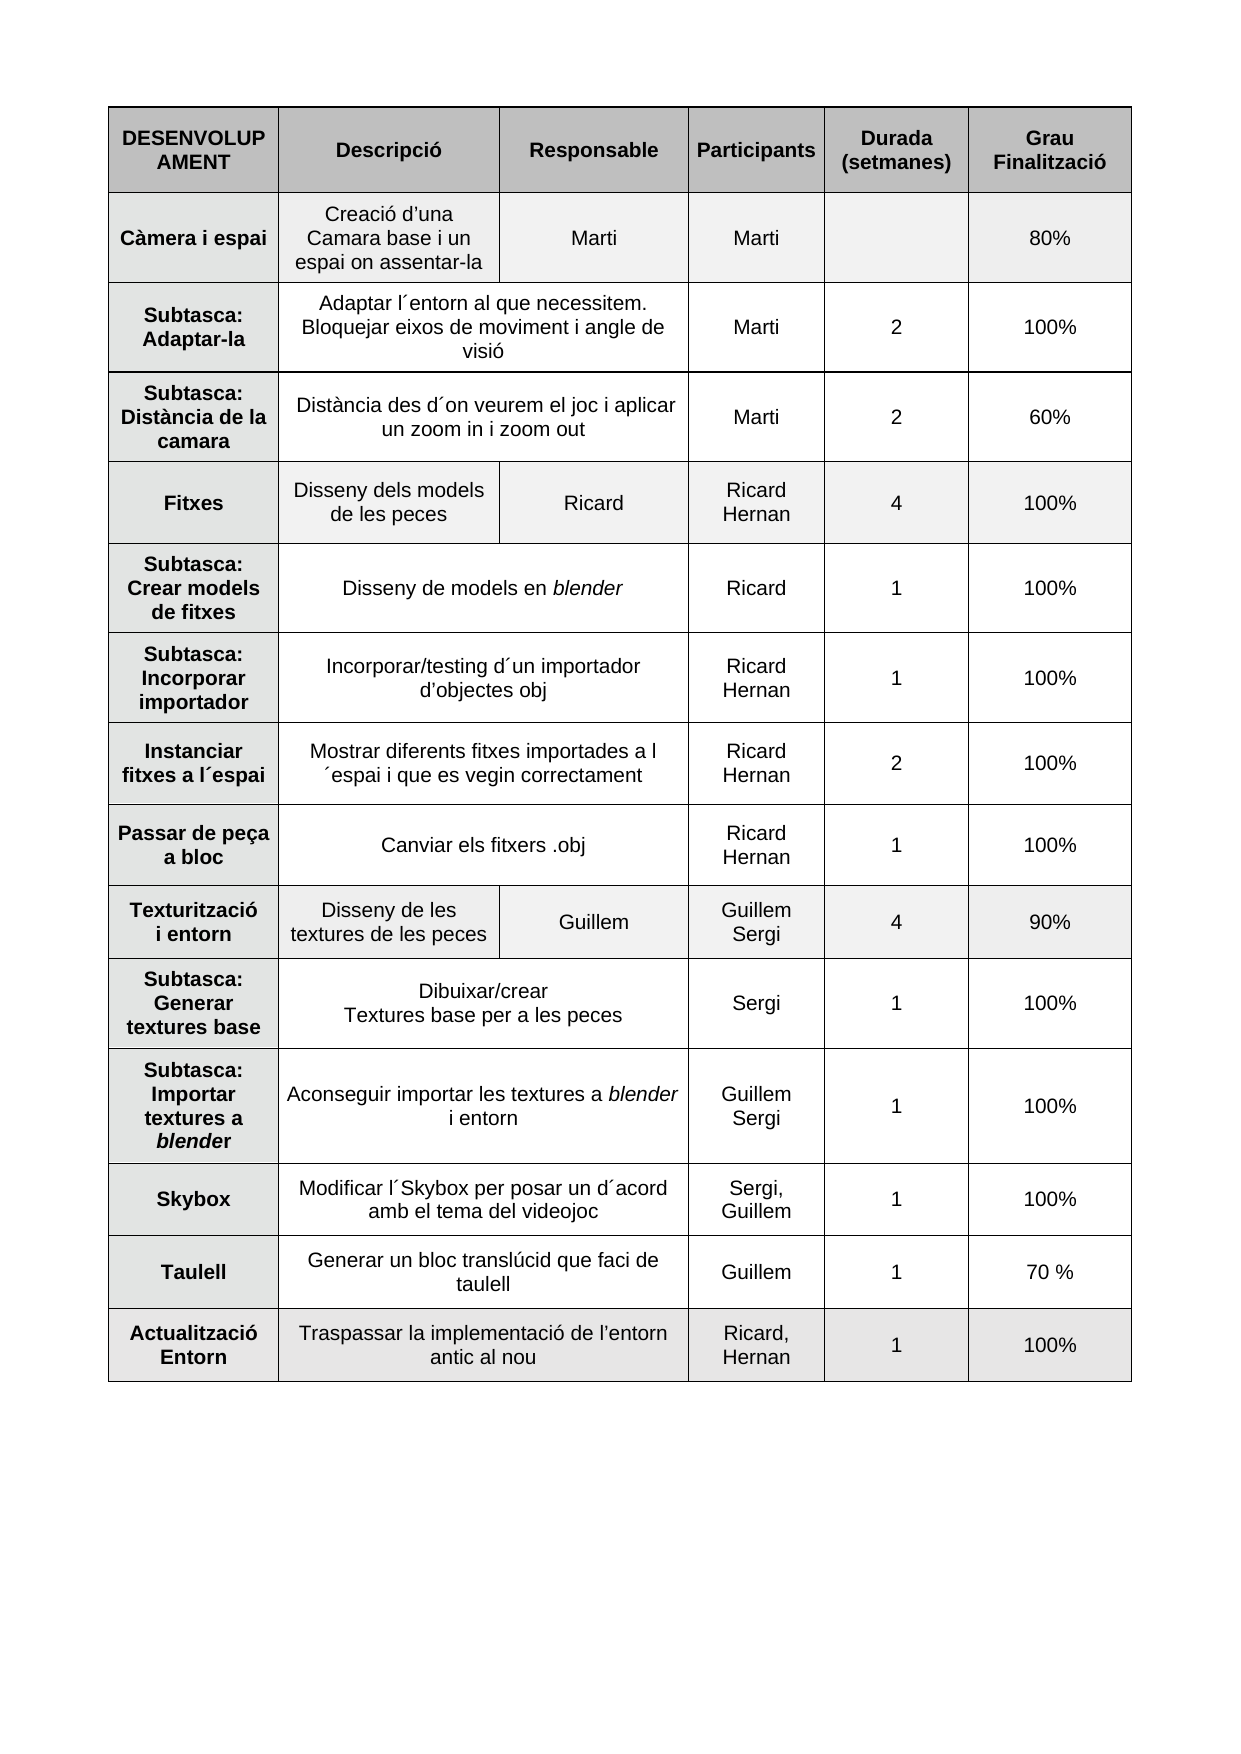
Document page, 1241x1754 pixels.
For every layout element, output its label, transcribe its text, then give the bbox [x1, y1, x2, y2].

table_cell Mostrar diferents fitxes importades a l´espai i que es vegin correctament [279, 723, 688, 803]
table_cell 60% [969, 373, 1131, 461]
table_cell Marti [689, 283, 824, 371]
table_cell 100% [969, 723, 1131, 803]
table_cell Marti [689, 373, 824, 461]
table_cell Marti [500, 193, 688, 282]
table_header Grau Finalització [969, 108, 1131, 192]
table_cell 100% [969, 283, 1131, 371]
table_cell 1 [825, 959, 968, 1047]
table_cell 2 [825, 283, 968, 371]
table_cell Dibuixar/crear Textures base per a les peces [279, 959, 688, 1047]
table_cell 70 % [969, 1236, 1131, 1308]
table_cell Guillem Sergi [689, 1049, 824, 1162]
table_cell 1 [825, 1309, 968, 1381]
table_cell Disseny de models en blender [279, 544, 688, 632]
table_cell 100% [969, 462, 1131, 543]
table_cell Sergi [689, 959, 824, 1047]
table_cell Ricard, Hernan [689, 1309, 824, 1381]
table_cell 100% [969, 1164, 1131, 1235]
table_cell Guillem Sergi [689, 886, 824, 958]
table_cell 1 [825, 544, 968, 632]
table_cell 1 [825, 1236, 968, 1308]
table_cell Guillem [689, 1236, 824, 1308]
table_cell Taulell [109, 1236, 278, 1308]
table_header Participants [689, 108, 824, 192]
table_cell Guillem [500, 886, 688, 958]
table_cell Skybox [109, 1164, 278, 1235]
table_cell 90% [969, 886, 1131, 958]
table_header Responsable [500, 108, 688, 192]
table_cell Actualització Entorn [109, 1309, 278, 1381]
table_header Descripció [279, 108, 499, 192]
table_cell 1 [825, 805, 968, 885]
table_cell 2 [825, 723, 968, 803]
table_cell Marti [689, 193, 824, 282]
table_cell Canviar els fitxers .obj [279, 805, 688, 885]
table_cell Aconseguir importar les textures a blender i entorn [279, 1049, 688, 1162]
table_cell Modificar l´Skybox per posar un d´acord amb el tema del videojoc [279, 1164, 688, 1235]
table_cell Subtasca: Adaptar-la [109, 283, 278, 371]
table_cell 4 [825, 886, 968, 958]
table_cell Subtasca: Distància de la camara [109, 373, 278, 461]
table_cell Disseny de les textures de les peces [279, 886, 499, 958]
table_cell Subtasca: Incorporar importador [109, 633, 278, 722]
table_cell 80% [969, 193, 1131, 282]
table_cell Passar de peça a bloc [109, 805, 278, 885]
table_cell Ricard Hernan [689, 805, 824, 885]
table_cell Texturització i entorn [109, 886, 278, 958]
table_cell Ricard Hernan [689, 462, 824, 543]
table_cell Ricard [500, 462, 688, 543]
table_header Durada (setmanes) [825, 108, 968, 192]
table_cell 100% [969, 1049, 1131, 1162]
table_cell 2 [825, 373, 968, 461]
table_cell Adaptar l´entorn al que necessitem. Bloquejar eixos de moviment i angle de visió [279, 283, 688, 371]
table_cell Disseny dels models de les peces [279, 462, 499, 543]
table_cell Ricard Hernan [689, 723, 824, 803]
table_cell 100% [969, 805, 1131, 885]
table_cell 1 [825, 1164, 968, 1235]
table_cell Subtasca: Crear models de fitxes [109, 544, 278, 632]
table_cell Creació d’una Camara base i un espai on assentar-la [279, 193, 499, 282]
table_header DESENVOLUPAMENT [109, 108, 278, 192]
table_cell Ricard Hernan [689, 633, 824, 722]
table_cell Ricard [689, 544, 824, 632]
table_cell Generar un bloc translúcid que faci de taulell [279, 1236, 688, 1308]
table_cell Subtasca: Importar textures a blender [109, 1049, 278, 1162]
table_cell 100% [969, 959, 1131, 1047]
table_cell Distància des d´on veurem el joc i aplicar un zoom in i zoom out [279, 373, 688, 461]
table_cell Instanciar fitxes a l´espai [109, 723, 278, 803]
table_cell 100% [969, 1309, 1131, 1381]
table_cell Subtasca: Generar textures base [109, 959, 278, 1047]
table_cell Incorporar/testing d´un importador d’objectes obj [279, 633, 688, 722]
table_cell 1 [825, 633, 968, 722]
table_cell [825, 193, 968, 282]
table_cell 4 [825, 462, 968, 543]
table_cell Sergi, Guillem [689, 1164, 824, 1235]
table_cell Traspassar la implementació de l’entorn antic al nou [279, 1309, 688, 1381]
table_cell 100% [969, 633, 1131, 722]
table_cell Fitxes [109, 462, 278, 543]
table_cell Càmera i espai [109, 193, 278, 282]
table_cell 100% [969, 544, 1131, 632]
table_cell 1 [825, 1049, 968, 1162]
